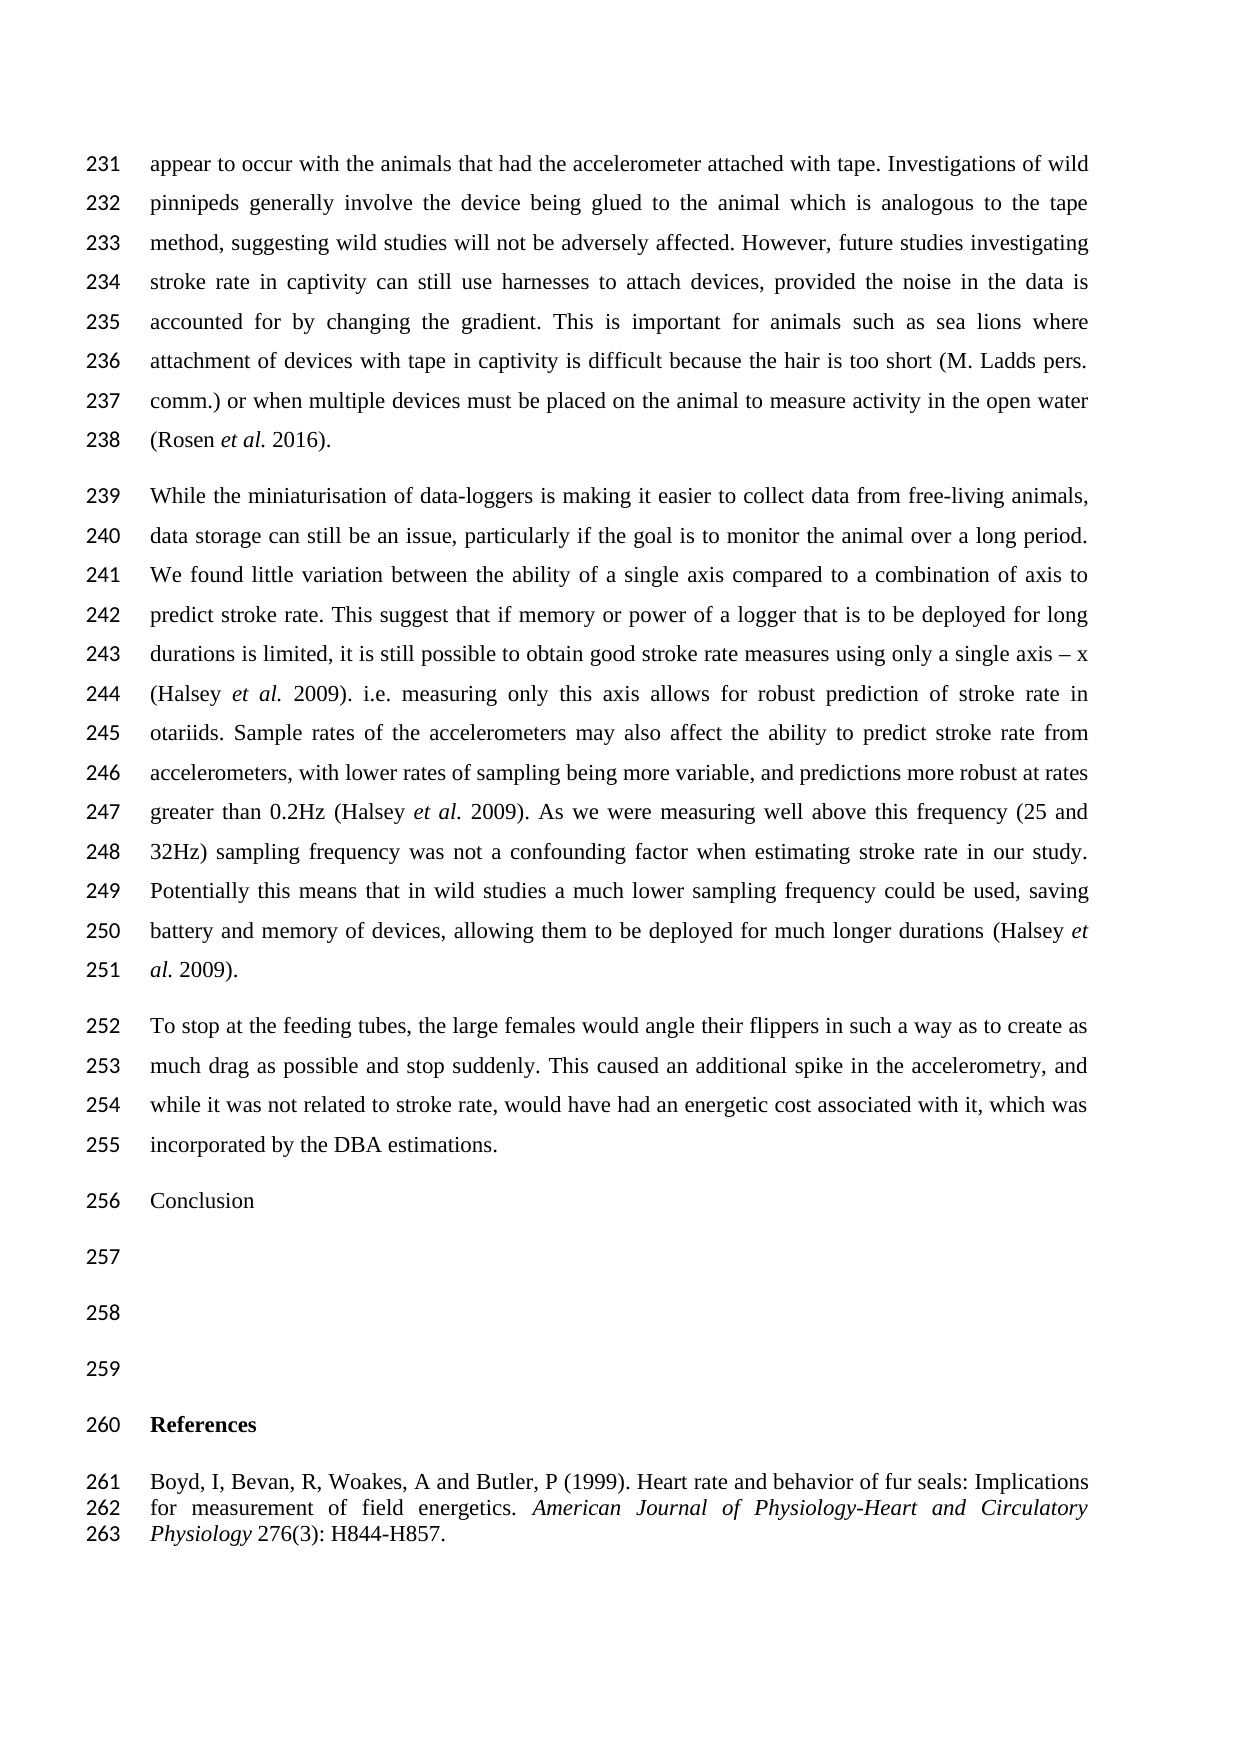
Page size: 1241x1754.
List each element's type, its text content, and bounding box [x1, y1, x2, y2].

text References [150, 1412, 1090, 1438]
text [150, 150, 1090, 453]
text Boyd, I, Bevan, R, Woakes, A and Butler, P (1999). Heart rate and behavior of fur seals: Implications for measurement of field energetics. American Journal of Physiology-Heart and Circulatory Physiology 276(3): H844-H857. [150, 1468, 1090, 1547]
text To stop at the feeding tubes, the large females would angle their flippers in such a way as to create as much drag as possible and stop suddenly. This caused an additional spike in the accelerometry, and while it was not related to stroke rate, would have had an energetic cost associated with it, which was incorporated by the DBA estimations. [150, 1012, 1090, 1157]
text While the miniaturisation of data-loggers is making it easier to collect data from free-living animals, data storage can still be an issue, particularly if the goal is to monitor the animal over a long period. We found little variation between the ability of a single axis compared to a combination of axis to predict stroke rate. This suggest that if memory or power of a logger that is to be deployed for long durations is limited, it is still possible to obtain good stroke rate measures using only a single axis – x (Halsey et al. 2009). i.e. measuring only this axis allows for robust prediction of stroke rate in otariids. Sample rates of the accelerometers may also affect the ability to predict stroke rate from accelerometers, with lower rates of sampling being more variable, and predictions more robust at rates greater than 0.2Hz (Halsey et al. 2009). As we were measuring well above this frequency (25 and 32Hz) sampling frequency was not a confounding factor when estimating stroke rate in our study. Potentially this means that in wild studies a much lower sampling frequency could be used, saving battery and memory of devices, allowing them to be deployed for much longer durations (Halsey et al. 2009). [150, 482, 1090, 983]
text Conclusion [150, 1187, 1090, 1213]
